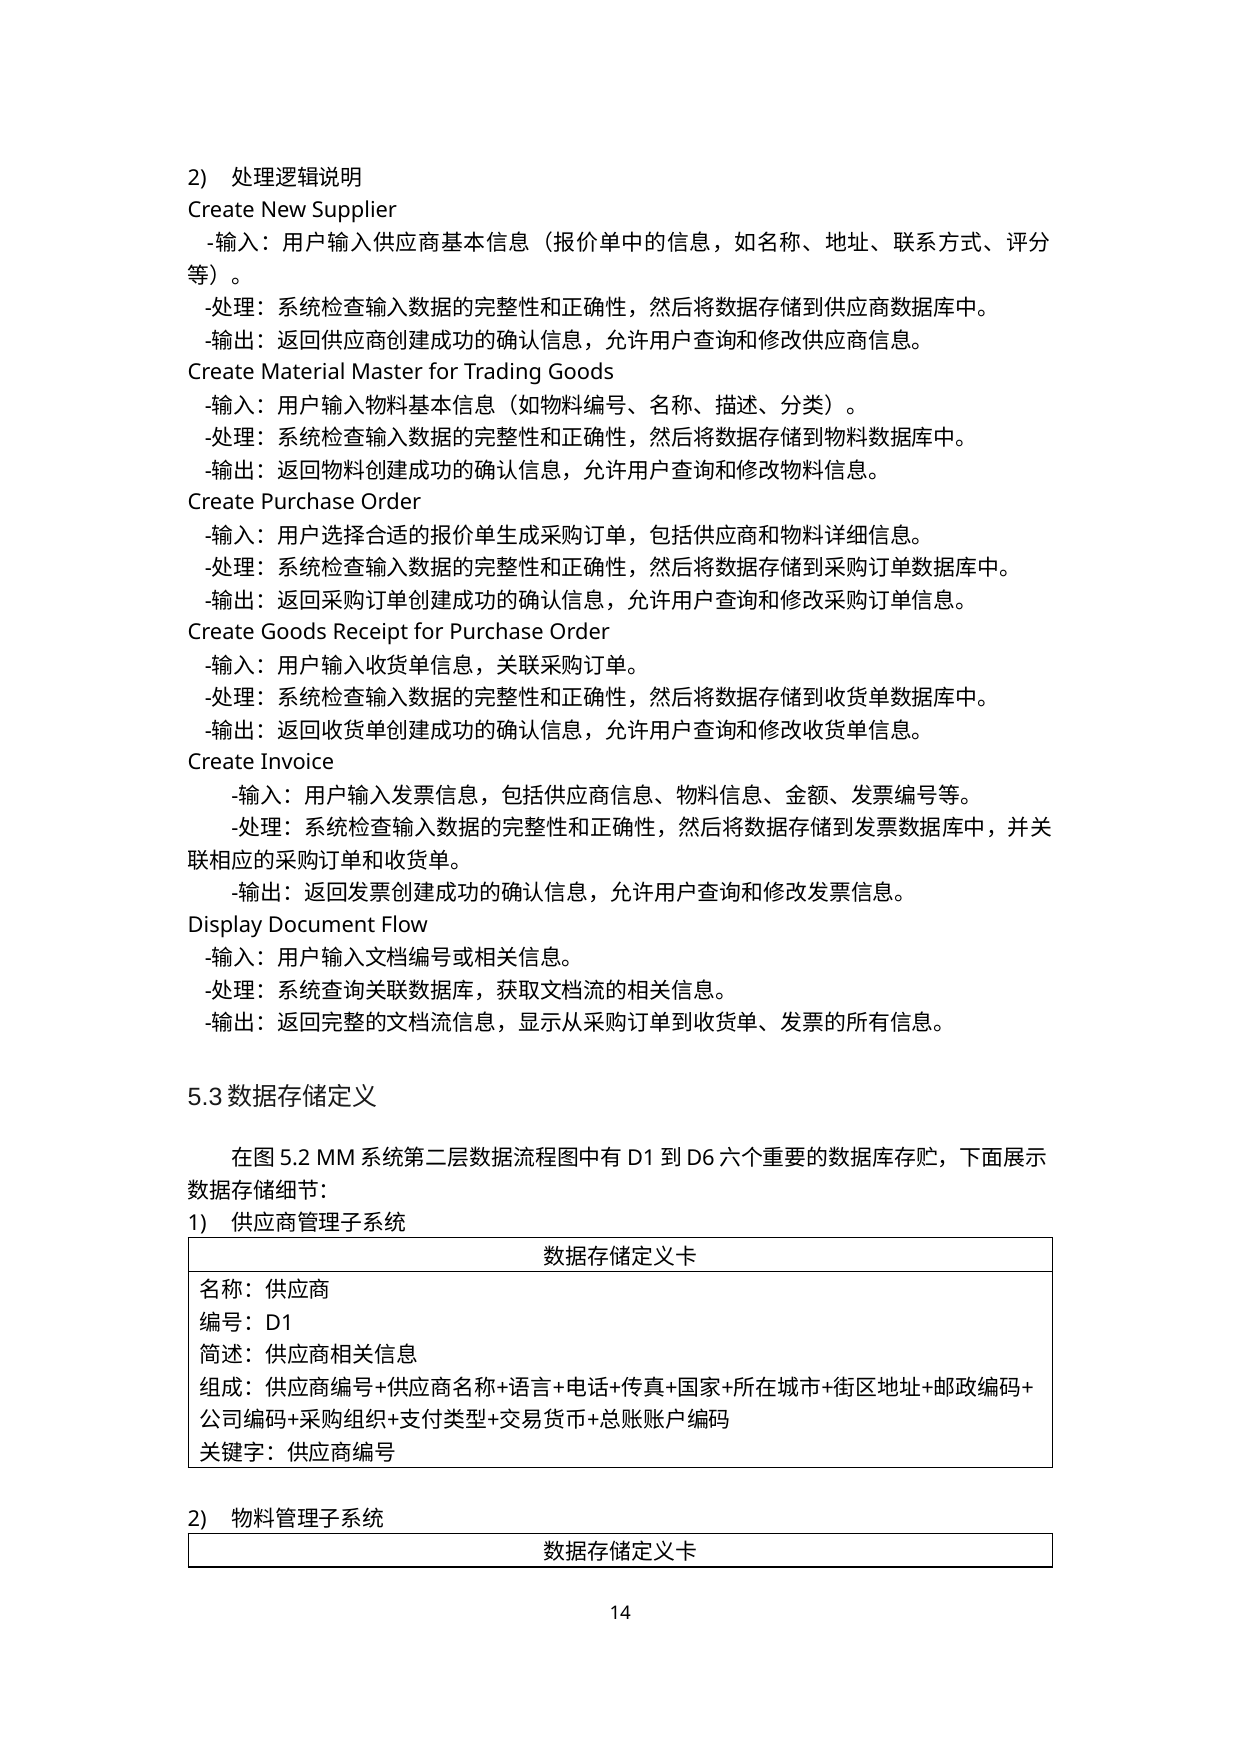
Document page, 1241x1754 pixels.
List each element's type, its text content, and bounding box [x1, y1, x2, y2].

subtitle 5.3数据存储定义 [187, 1062, 1053, 1127]
text -输入：用户输入供应商基本信息（报价单中的信息，如名称、地址、联系方式、评分等）。 [187, 225, 1053, 290]
text Create Material Master for Trading Goods [187, 355, 1053, 387]
text 在图5.2 MM系统第二层数据流程图中有D1到D6六个重要的数据库存贮，下面展示数据存储细节： [187, 1140, 1053, 1205]
text -处理：系统检查输入数据的完整性和正确性，然后将数据存储到物料数据库中。 [187, 420, 1053, 452]
text -输入：用户选择合适的报价单生成采购订单，包括供应商和物料详细信息。 [187, 517, 1053, 550]
text Create Goods Receipt for Purchase Order [187, 615, 1053, 647]
text Create Invoice [187, 745, 1053, 777]
text -输出：返回收货单创建成功的确认信息，允许用户查询和修改收货单信息。 [187, 712, 1053, 745]
text -输入：用户输入收货单信息，关联采购订单。 [187, 647, 1053, 680]
list 供应商管理子系统 [187, 1205, 1053, 1237]
text Display Document Flow [187, 907, 1053, 940]
text -处理：系统检查输入数据的完整性和正确性，然后将数据存储到采购订单数据库中。 [187, 550, 1053, 582]
text -输入：用户输入文档编号或相关信息。 [187, 940, 1053, 972]
text Create New Supplier [187, 192, 1053, 225]
text -输出：返回发票创建成功的确认信息，允许用户查询和修改发票信息。 [187, 875, 1053, 907]
text -输出：返回物料创建成功的确认信息，允许用户查询和修改物料信息。 [187, 452, 1053, 485]
text -输出：返回采购订单创建成功的确认信息，允许用户查询和修改采购订单信息。 [187, 582, 1053, 615]
text -输出：返回供应商创建成功的确认信息，允许用户查询和修改供应商信息。 [187, 322, 1053, 355]
text -处理：系统检查输入数据的完整性和正确性，然后将数据存储到供应商数据库中。 [187, 290, 1053, 322]
text -输入：用户输入发票信息，包括供应商信息、物料信息、金额、发票编号等。 [187, 777, 1053, 810]
table_header 数据存储定义卡 [189, 1238, 1052, 1271]
table_header 数据存储定义卡 [189, 1534, 1052, 1566]
text -输入：用户输入物料基本信息（如物料编号、名称、描述、分类）。 [187, 387, 1053, 420]
text Create Purchase Order [187, 485, 1053, 517]
table_cell 名称：供应商 编号：D1 简述：供应商相关信息 组成：供应商编号+供应商名称+语言+电话+传真+国家+所在城市+街区地址+邮政编码+公司编码+采购组织+支付类型+交易货币+总账账户编码 关键字：供应商编号 [189, 1272, 1052, 1467]
text -输出：返回完整的文档流信息，显示从采购订单到收货单、发票的所有信息。 [187, 1005, 1053, 1037]
text -处理：系统查询关联数据库，获取文档流的相关信息。 [187, 972, 1053, 1005]
text -处理：系统检查输入数据的完整性和正确性，然后将数据存储到发票数据库中，并关联相应的采购订单和收货单。 [187, 810, 1053, 875]
list 物料管理子系统 [187, 1500, 1053, 1533]
text -处理：系统检查输入数据的完整性和正确性，然后将数据存储到收货单数据库中。 [187, 680, 1053, 712]
list 处理逻辑说明 [187, 160, 1053, 192]
